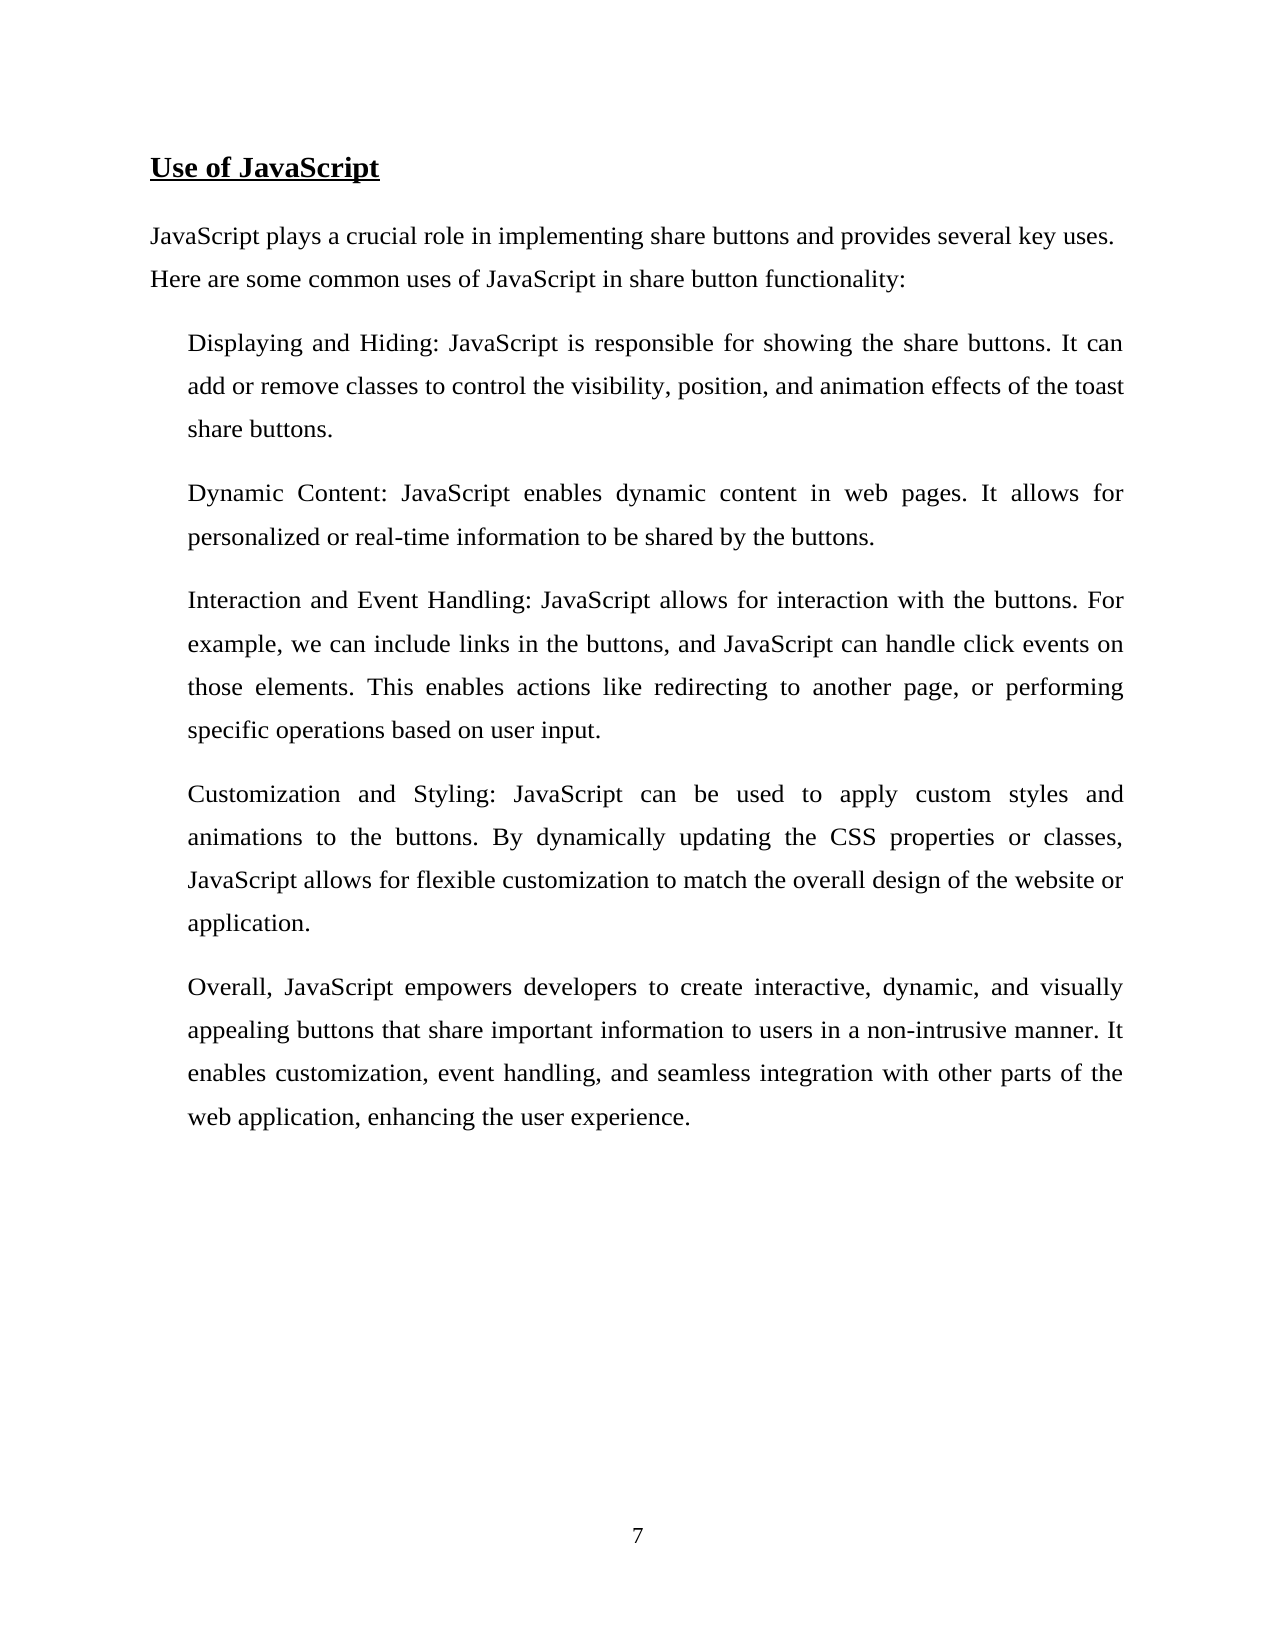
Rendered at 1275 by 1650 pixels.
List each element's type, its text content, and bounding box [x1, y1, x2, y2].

text Overall, JavaScript empowers developers to create interactive, dynamic, and visually appealing buttons that share important information to users in a non-intrusive manner. It enables customization, event handling, and seamless integration with other parts of the web application, enhancing the user experience. [187, 972, 1125, 1130]
text Customization and Styling: JavaScript can be used to apply custom styles and animations to the buttons. By dynamically updating the CSS properties or classes, JavaScript allows for flexible customization to match the overall design of the website or application. [187, 779, 1125, 937]
text JavaScript plays a crucial role in implementing share buttons and provides several key uses. Here are some common uses of JavaScript in share button functionality: [150, 221, 1125, 293]
text Interaction and Event Handling: JavaScript allows for interaction with the buttons. For example, we can include links in the buttons, and JavaScript can handle click events on those elements. This enables actions like redirecting to another page, or performing specific operations based on user input. [187, 586, 1125, 744]
text Dynamic Content: JavaScript enables dynamic content in web pages. It allows for personalized or real-time information to be shared by the buttons. [187, 478, 1125, 550]
text Displaying and Hiding: JavaScript is responsible for showing the share buttons. It can add or remove classes to control the visibility, position, and animation effects of the toast share buttons. [187, 328, 1125, 443]
text Use of JavaScript [150, 150, 1125, 183]
